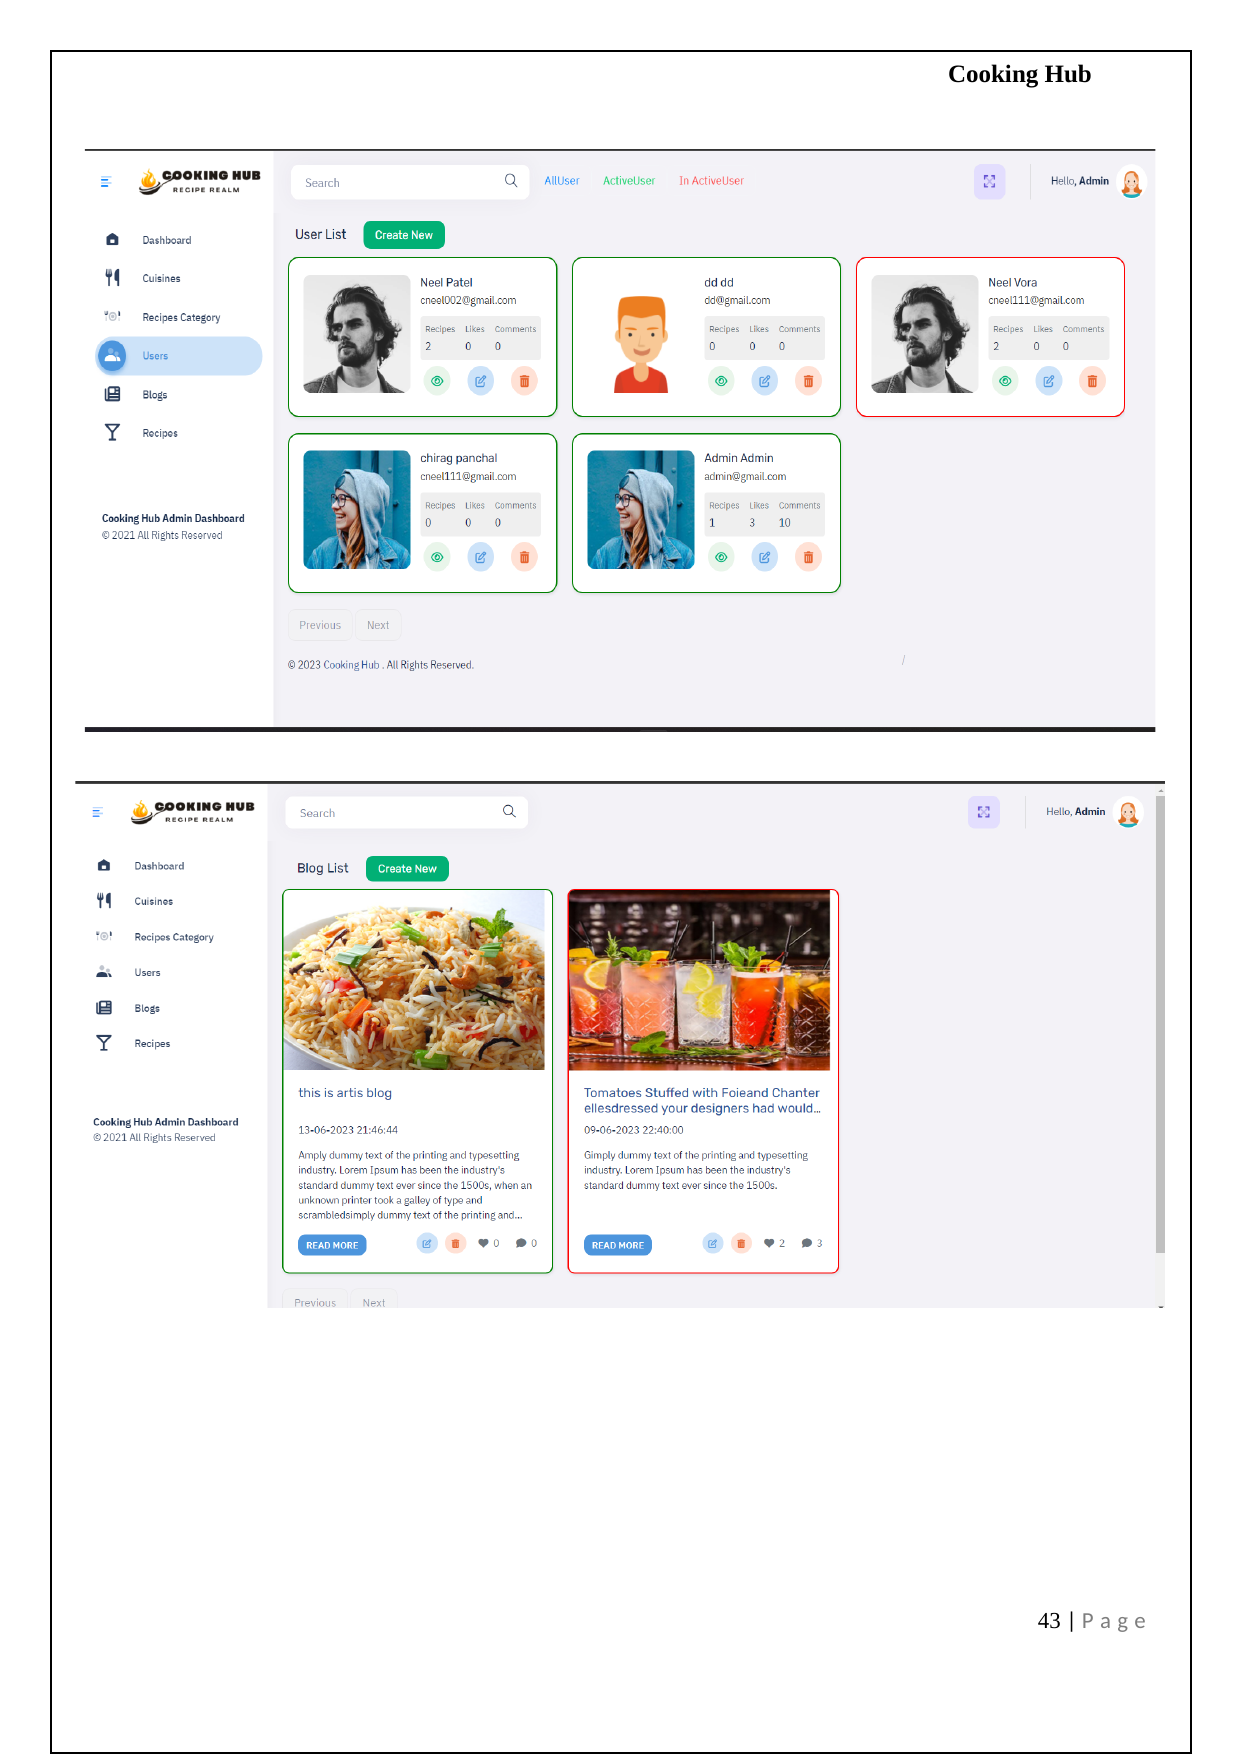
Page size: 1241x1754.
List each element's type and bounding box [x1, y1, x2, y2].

picture [84, 149, 1156, 732]
picture [75, 781, 1165, 1308]
